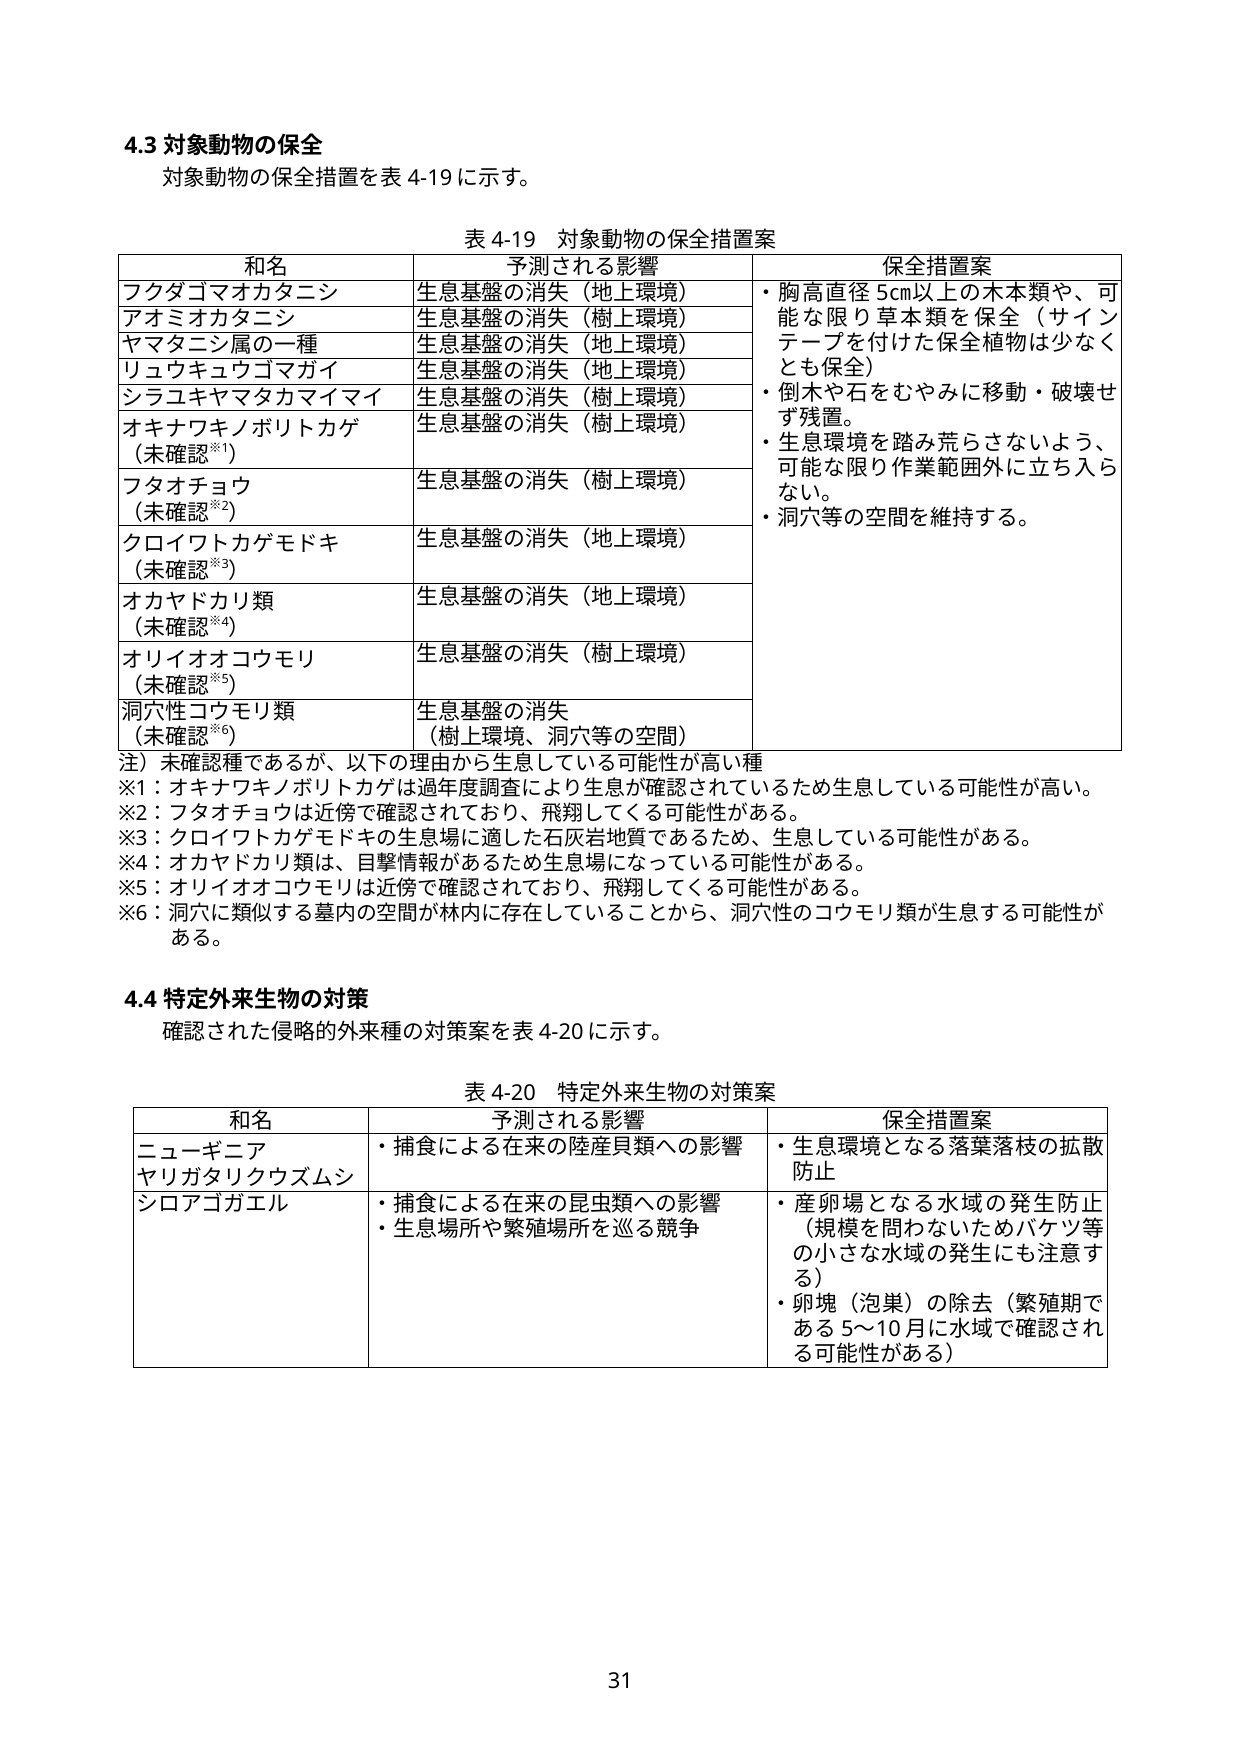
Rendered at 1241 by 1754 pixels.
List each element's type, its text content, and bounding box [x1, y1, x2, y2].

text ※4：オカヤドカリ類は、目撃情報があるため生息場になっている可能性がある。 [118, 851, 1122, 876]
table_cell 生息基盤の消失（樹上環境） [414, 385, 752, 410]
text ※3：クロイワトカゲモドキの生息場に適した石灰岩地質であるため、生息している可能性がある。 [118, 826, 1122, 851]
text ※1：オキナワキノボリトカゲは過年度調査により生息が確認されているため生息している可能性が高い。 [118, 776, 1122, 801]
table_header 和名 [134, 1108, 368, 1133]
table_cell ・産卵場となる水域の発生防止（規模を問わないためバケツ等の小さな水域の発生にも注意する） ・卵塊（泡巣）の除去（繁殖期である5～10月に水域で確認される可能性がある） [768, 1192, 1107, 1367]
table_cell 洞穴性コウモリ類 （未確認※6） [119, 700, 413, 749]
table_header 保全措置案 [753, 255, 1121, 280]
table_cell アオミオカタニシ [119, 307, 413, 332]
table_cell クロイワトカゲモドキ （未確認※3） [119, 526, 413, 583]
table_cell 生息基盤の消失（地上環境） [414, 526, 752, 583]
table_header 保全措置案 [768, 1108, 1107, 1133]
table_cell フクダゴマオカタニシ [119, 281, 413, 306]
table_cell 生息基盤の消失（地上環境） [414, 584, 752, 641]
table_cell 生息基盤の消失（地上環境） [414, 333, 752, 358]
table_cell シラユキヤマタカマイマイ [119, 385, 413, 410]
table_cell オキナワキノボリトカゲ （未確認※1） [119, 411, 413, 468]
table_cell フタオチョウ （未確認※2） [119, 469, 413, 525]
table_cell ニューギニア ヤリガタリクウズムシ [134, 1134, 368, 1191]
table_cell ・捕食による在来の昆虫類への影響 ・生息場所や繁殖場所を巡る競争 [369, 1192, 767, 1367]
table_cell 生息基盤の消失（樹上環境） [414, 411, 752, 468]
table_cell 生息基盤の消失（樹上環境） [414, 469, 752, 525]
table_header 和名 [119, 255, 413, 280]
table_cell オリイオオコウモリ （未確認※5） [119, 642, 413, 698]
table_cell 生息基盤の消失（地上環境） [414, 281, 752, 306]
table_cell シロアゴガエル [134, 1192, 368, 1367]
table_header 予測される影響 [414, 255, 752, 280]
text ※5：オリイオオコウモリは近傍で確認されており、飛翔してくる可能性がある。 [118, 876, 1122, 901]
table_cell ・生息環境となる落葉落枝の拡散防止 [768, 1134, 1107, 1191]
table_cell ヤマタニシ属の一種 [119, 333, 413, 358]
table_cell オカヤドカリ類 （未確認※4） [119, 584, 413, 641]
subtitle 特定外来生物の対策 [124, 980, 1122, 1014]
subtitle 対象動物の保全 [124, 127, 1122, 160]
text ※6：洞穴に類似する墓内の空間が林内に存在していることから、洞穴性のコウモリ類が生息する可能性がある。 [118, 901, 1122, 951]
table_cell 生息基盤の消失 （樹上環境、洞穴等の空間） [414, 700, 752, 749]
text 注）未確認種であるが、以下の理由から生息している可能性が高い種 [118, 751, 1122, 776]
table_cell リュウキュウゴマガイ [119, 359, 413, 384]
table_cell ・捕食による在来の陸産貝類への影響 [369, 1134, 767, 1191]
table_header 予測される影響 [369, 1108, 767, 1133]
table_cell 生息基盤の消失（樹上環境） [414, 642, 752, 698]
table_cell 生息基盤の消失（地上環境） [414, 359, 752, 384]
table_cell 生息基盤の消失（樹上環境） [414, 307, 752, 332]
text ※2：フタオチョウは近傍で確認されており、飛翔してくる可能性がある。 [118, 801, 1122, 826]
table_cell ・胸高直径5㎝以上の木本類や、可能な限り草本類を保全（サインテープを付けた保全植物は少なくとも保全） ・倒木や石をむやみに移動・破壊せず残置。 ・生息環境を踏み荒らさないよう、可能な限り作業範囲外に立ち入らない。 ・洞穴等の空間を維持する。 [753, 281, 1121, 749]
